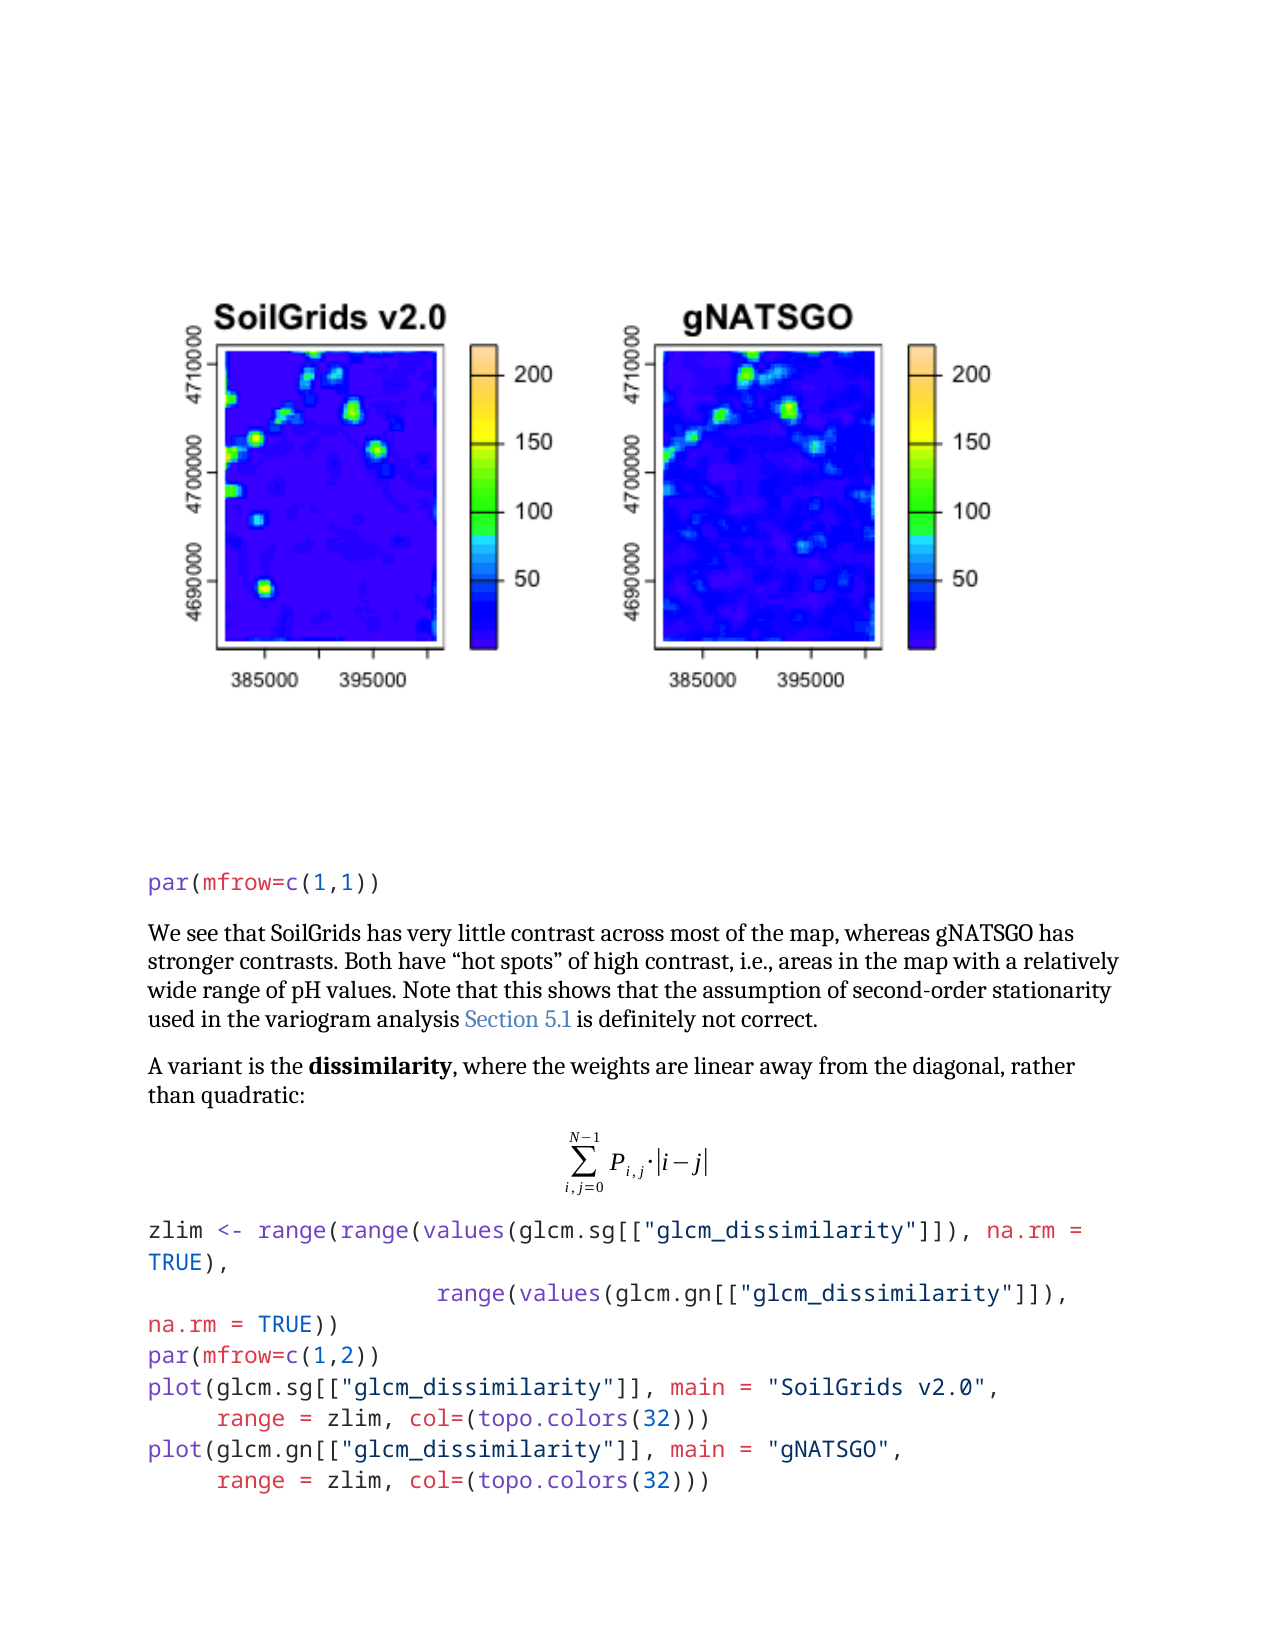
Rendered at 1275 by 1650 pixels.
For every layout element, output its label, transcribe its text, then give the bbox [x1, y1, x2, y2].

text A variant is the dissimilarity, where the weights are linear away from the diagonal, rather than quadratic: [148, 1052, 1127, 1110]
text par(mfrow=c(1,1)) [148, 866, 1127, 898]
picture [147, 147, 1023, 848]
text We see that SoilGrids has very little contrast across most of the map, whereas gNATSGO has stronger contrasts. Both have “hot spots” of high contrast, i.e., areas in the map with a relatively wide range of pH values. Note that this shows that the assumption of second-order stationarity used in the variogram analysis Section 5.1 is definitely not correct. [148, 918, 1127, 1033]
text zlim <- range(range(values(glcm.sg[["glcm_dissimilarity"]]), na.rm = TRUE), range(values(glcm.gn[["glcm_dissimilarity"]]), na.rm = TRUE)) par(mfrow=c(1,2)) plot(glcm.sg[["glcm_dissimilarity"]], main = "SoilGrids v2.0", range = zlim, col=(topo.colors(32))) plot(glcm.gn[["glcm_dissimilarity"]], main = "gNATSGO", range = zlim, col=(topo.colors(32))) [148, 1214, 1127, 1496]
